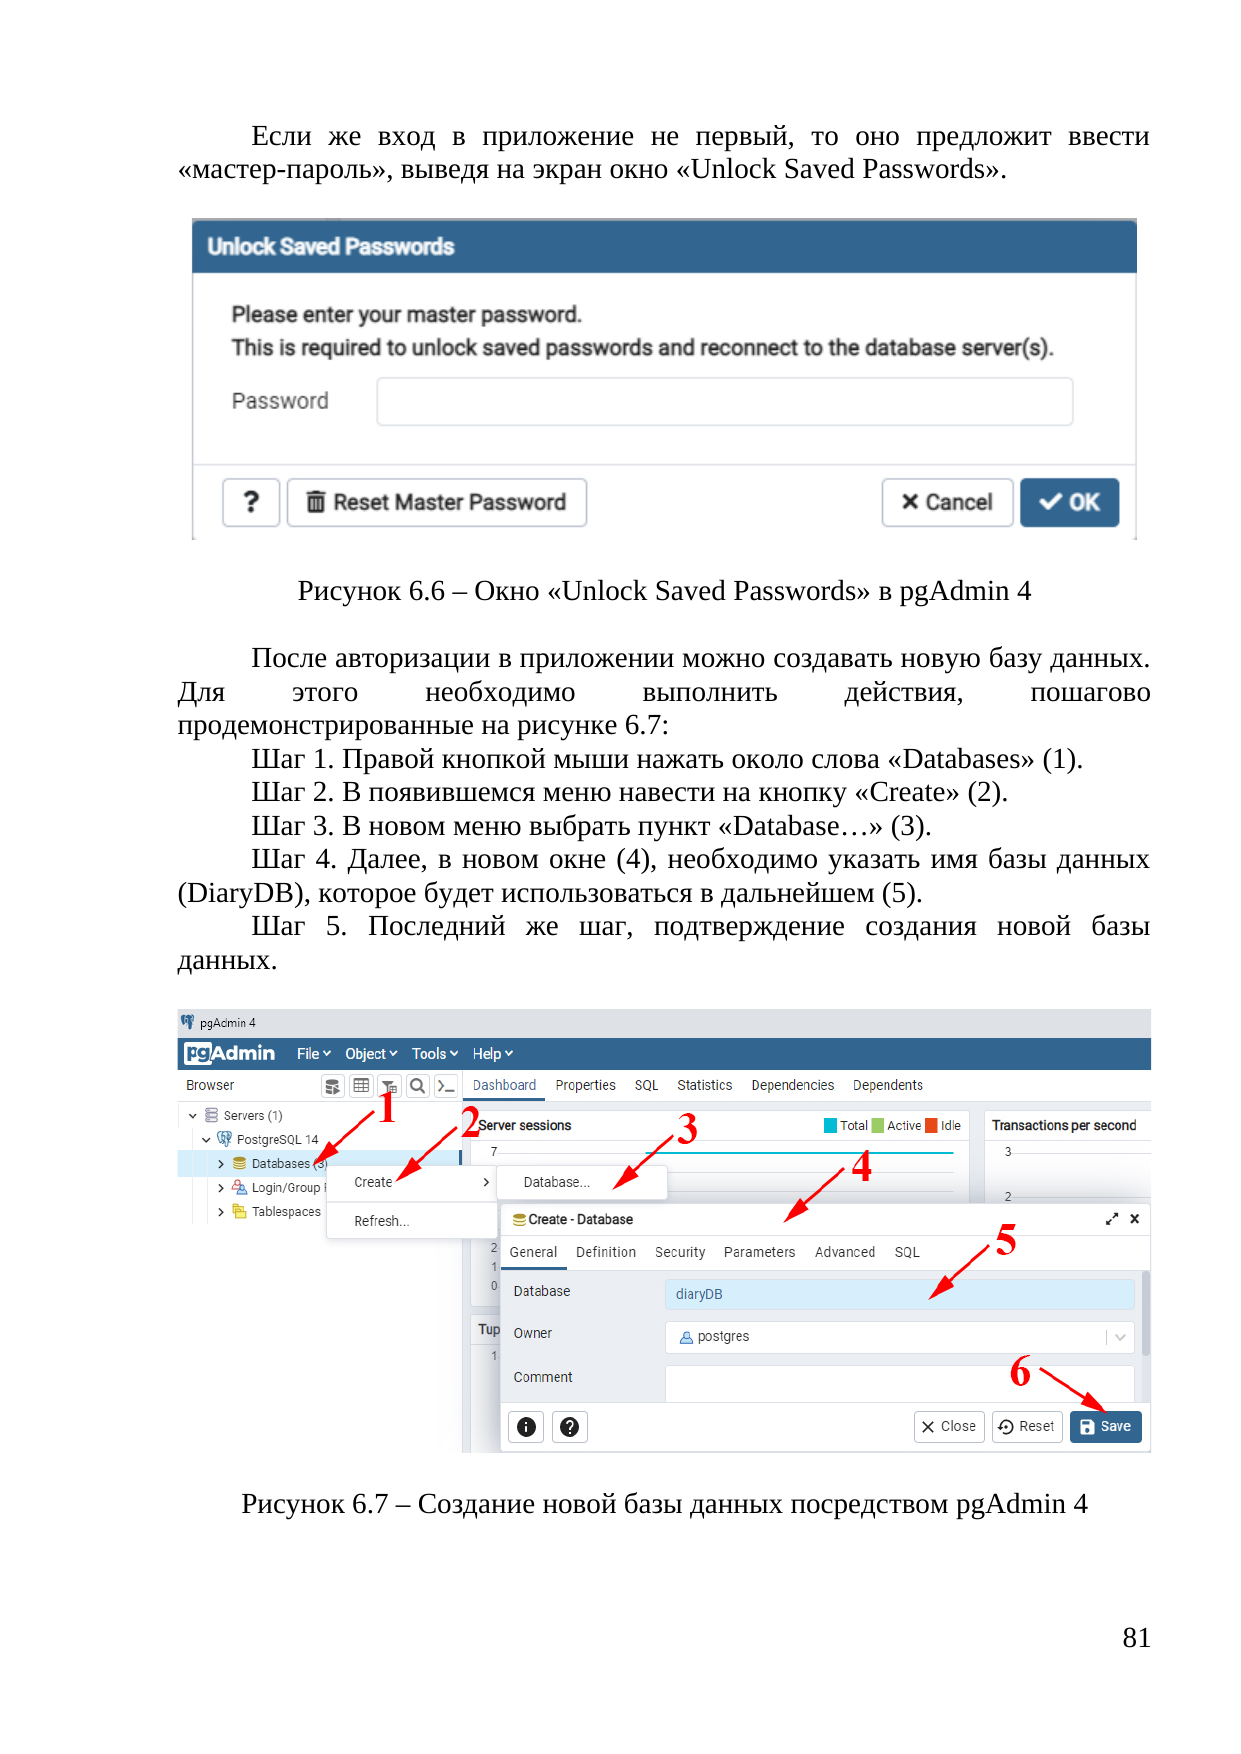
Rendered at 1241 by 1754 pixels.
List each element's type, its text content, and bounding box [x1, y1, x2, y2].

picture [191, 218, 1137, 540]
picture [177, 1009, 1152, 1453]
text Шаг 4. Далее, в новом окне (4), необходимо указать имя базы данных (DiaryDB), которое будет использоваться в дальнейшем (5). [177, 841, 1152, 908]
text Рисунок 6.7 – Создание новой базы данных посредством pgAdmin 4 [177, 1487, 1152, 1520]
text Шаг 5. Последний же шаг, подтверждение создания новой базы данных. [177, 908, 1152, 976]
text Если же вход в приложение не первый, то оно предложит ввести «мастер-пароль», выведя на экран окно «Unlock Saved Passwords». [177, 118, 1152, 185]
text Шаг 3. В новом меню выбрать пункт «Database…» (3). [177, 808, 1152, 841]
text Шаг 1. Правой кнопкой мыши нажать около слова «Databases» (1). [177, 741, 1152, 774]
text После авторизации в приложении можно создавать новую базу данных. Для этого необходимо выполнить действия, пошагово продемонстрированные на рисунке 6.7: [177, 640, 1152, 741]
text Рисунок 6.6 – Окно «Unlock Saved Passwords» в pgAdmin 4 [177, 573, 1152, 607]
text Шаг 2. В появившемся меню навести на кнопку «Create» (2). [177, 774, 1152, 808]
